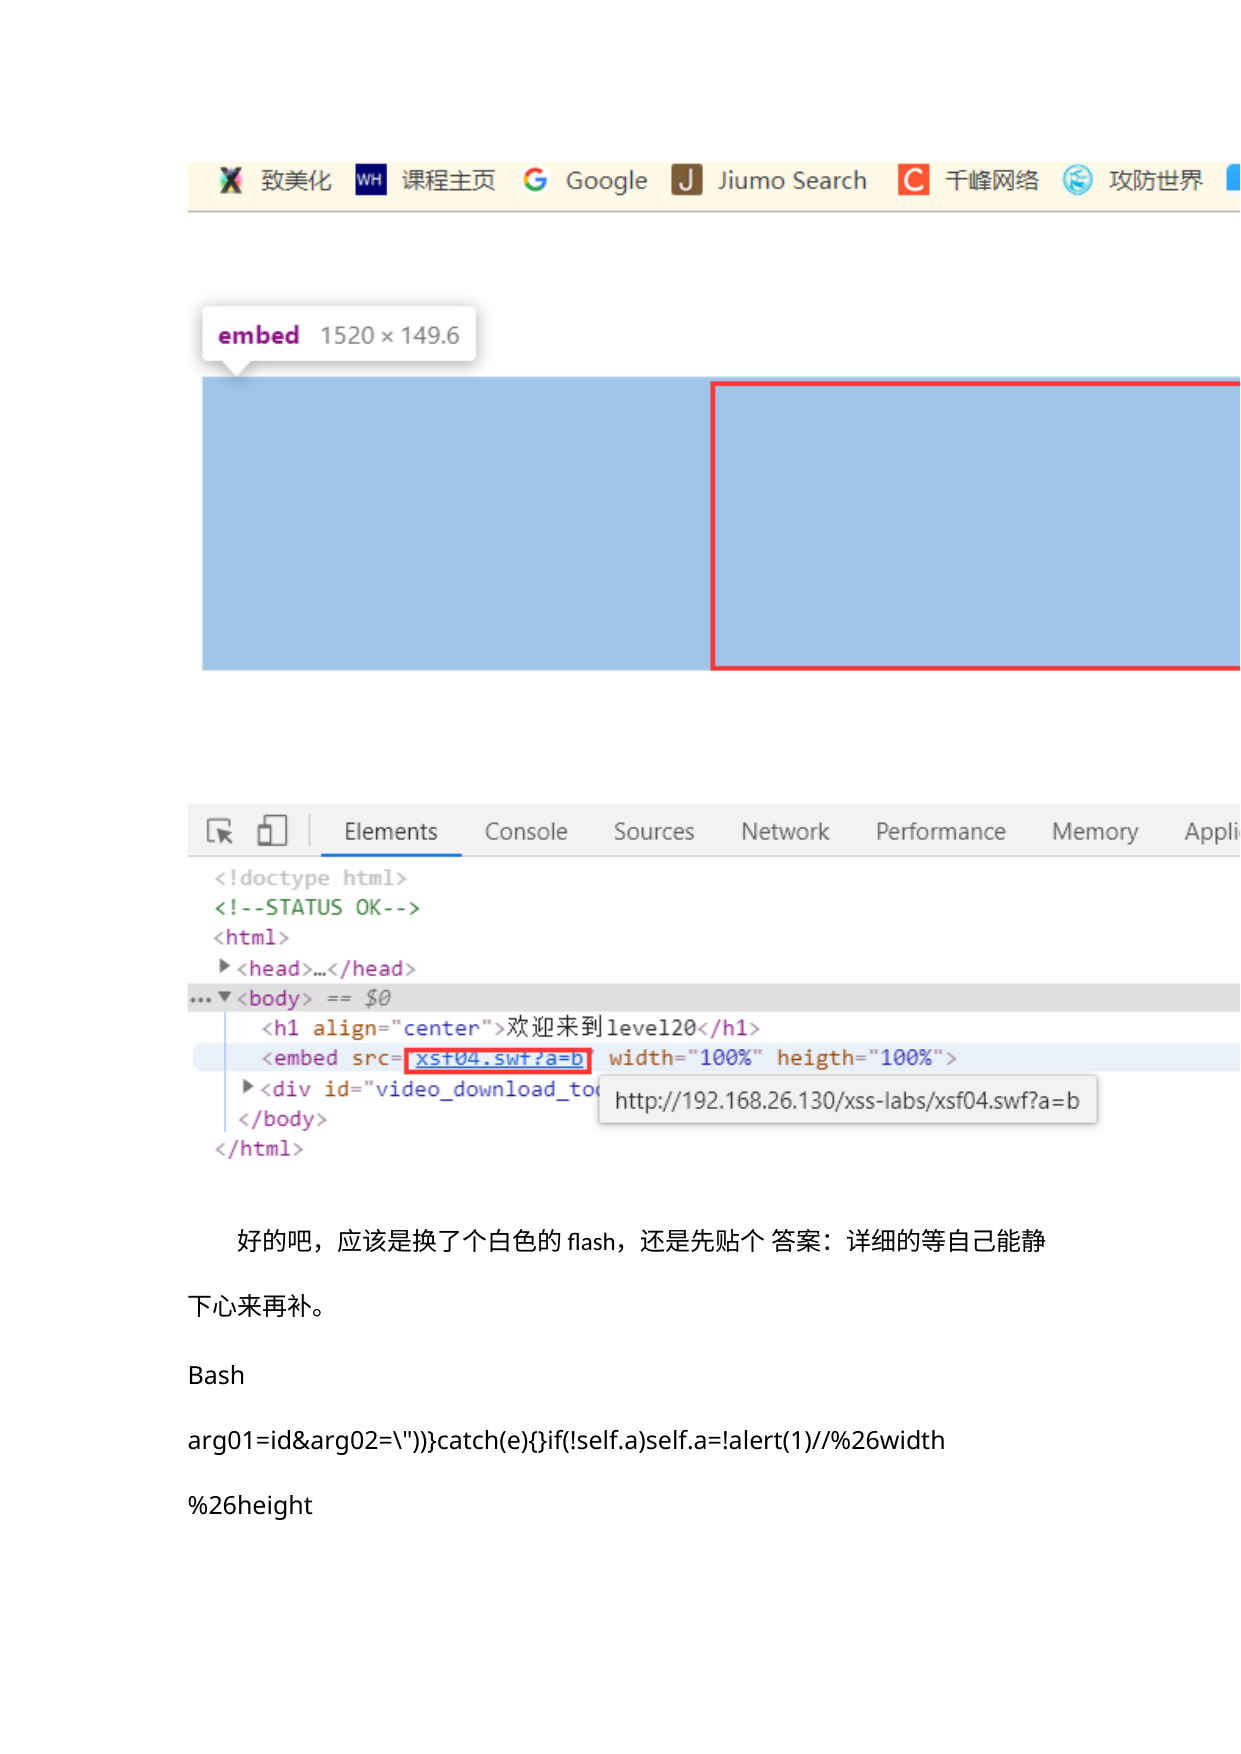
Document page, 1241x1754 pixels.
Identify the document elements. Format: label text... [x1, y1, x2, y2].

text arg01=id&arg02=\"))}catch(e){}if(!self.a)self.a=!alert(1)//%26width%26height [187, 1407, 1053, 1537]
picture [187, 162, 1241, 1181]
text 好的吧，应该是换了个白色的flash，还是先贴个 答案：详细的等自己能静下心来再补。 [187, 1207, 1053, 1337]
text Bash [187, 1342, 1053, 1407]
